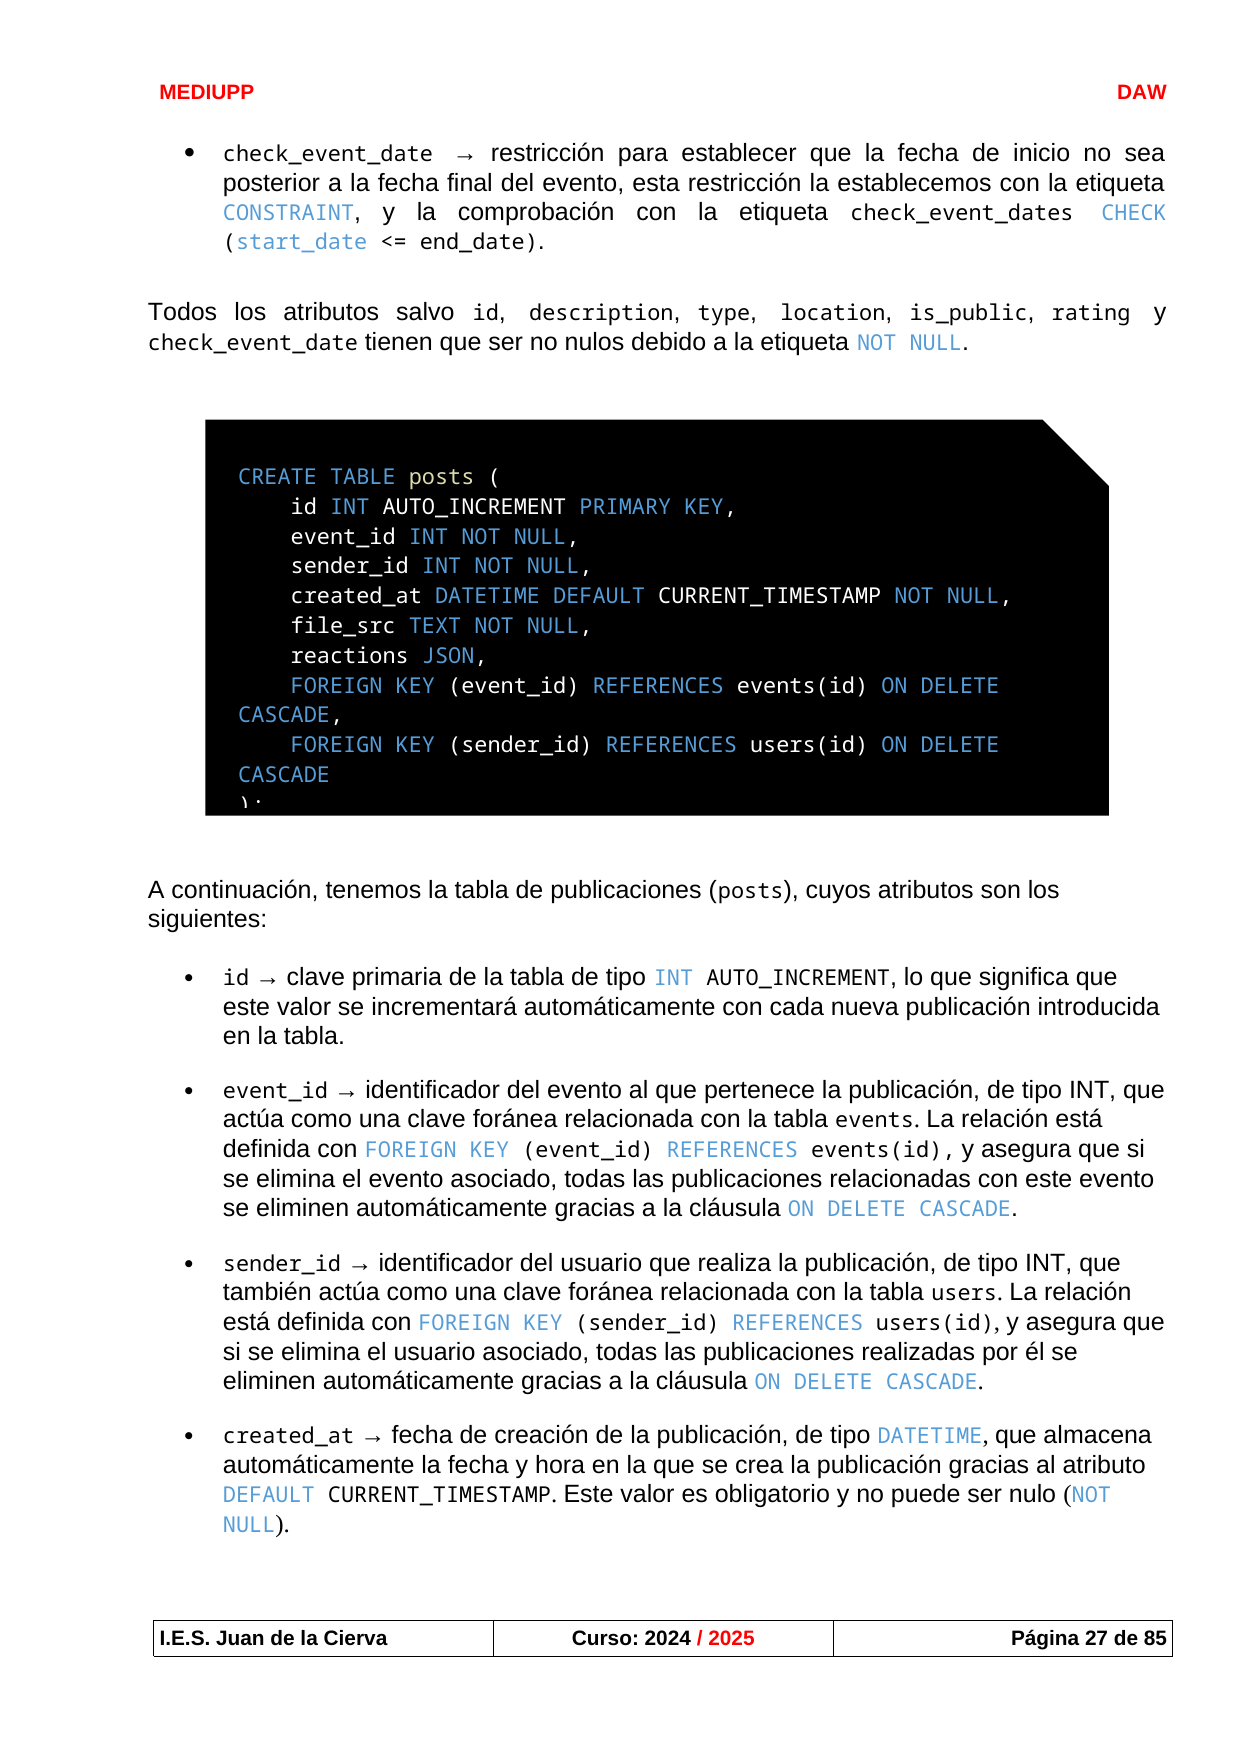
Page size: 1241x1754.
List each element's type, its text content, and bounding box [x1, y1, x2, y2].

list created_at → fecha de creación de la publicación, de tipo DATETIME, que almacena automáticamente la fecha y hora en la que se crea la publicación gracias al atributo DEFAULT CURRENT_TIMESTAMP. Este valor es obligatorio y no puede ser nulo (NOT NULL). [185, 1421, 1167, 1539]
text Todos los atributos salvo id, description, type, location, is_public, rating y check_event_date tienen que ser no nulos debido a la etiqueta NOT NULL. [148, 297, 1167, 357]
list check_event_date → restricción para establecer que la fecha de inicio no sea posterior a la fecha final del evento, esta restricción la establecemos con la etiqueta CONSTRAINT, y la comprobación con la etiqueta check_event_dates CHECK (start_date <= end_date). [185, 138, 1167, 256]
list sender_id → identificador del usuario que realiza la publicación, de tipo INT, que también actúa como una clave foránea relacionada con la tabla users. La relación está definida con FOREIGN KEY (sender_id) REFERENCES users(id), y asegura que si se elimina el usuario asociado, todas las publicaciones realizadas por él se eliminen automáticamente gracias a la cláusula ON DELETE CASCADE. [185, 1248, 1167, 1396]
list event_id → identificador del evento al que pertenece la publicación, de tipo INT, que actúa como una clave foránea relacionada con la tabla events. La relación está definida con FOREIGN KEY (event_id) REFERENCES events(id), y asegura que si se elimina el evento asociado, todas las publicaciones relacionadas con este evento se eliminen automáticamente gracias a la cláusula ON DELETE CASCADE. [185, 1075, 1167, 1223]
list id → clave primaria de la tabla de tipo INT AUTO_INCREMENT, lo que significa que este valor se incrementará automáticamente con cada nueva publicación introducida en la tabla. [185, 962, 1167, 1050]
text A continuación, tenemos la tabla de publicaciones (posts), cuyos atributos son los siguientes: [148, 875, 1167, 933]
